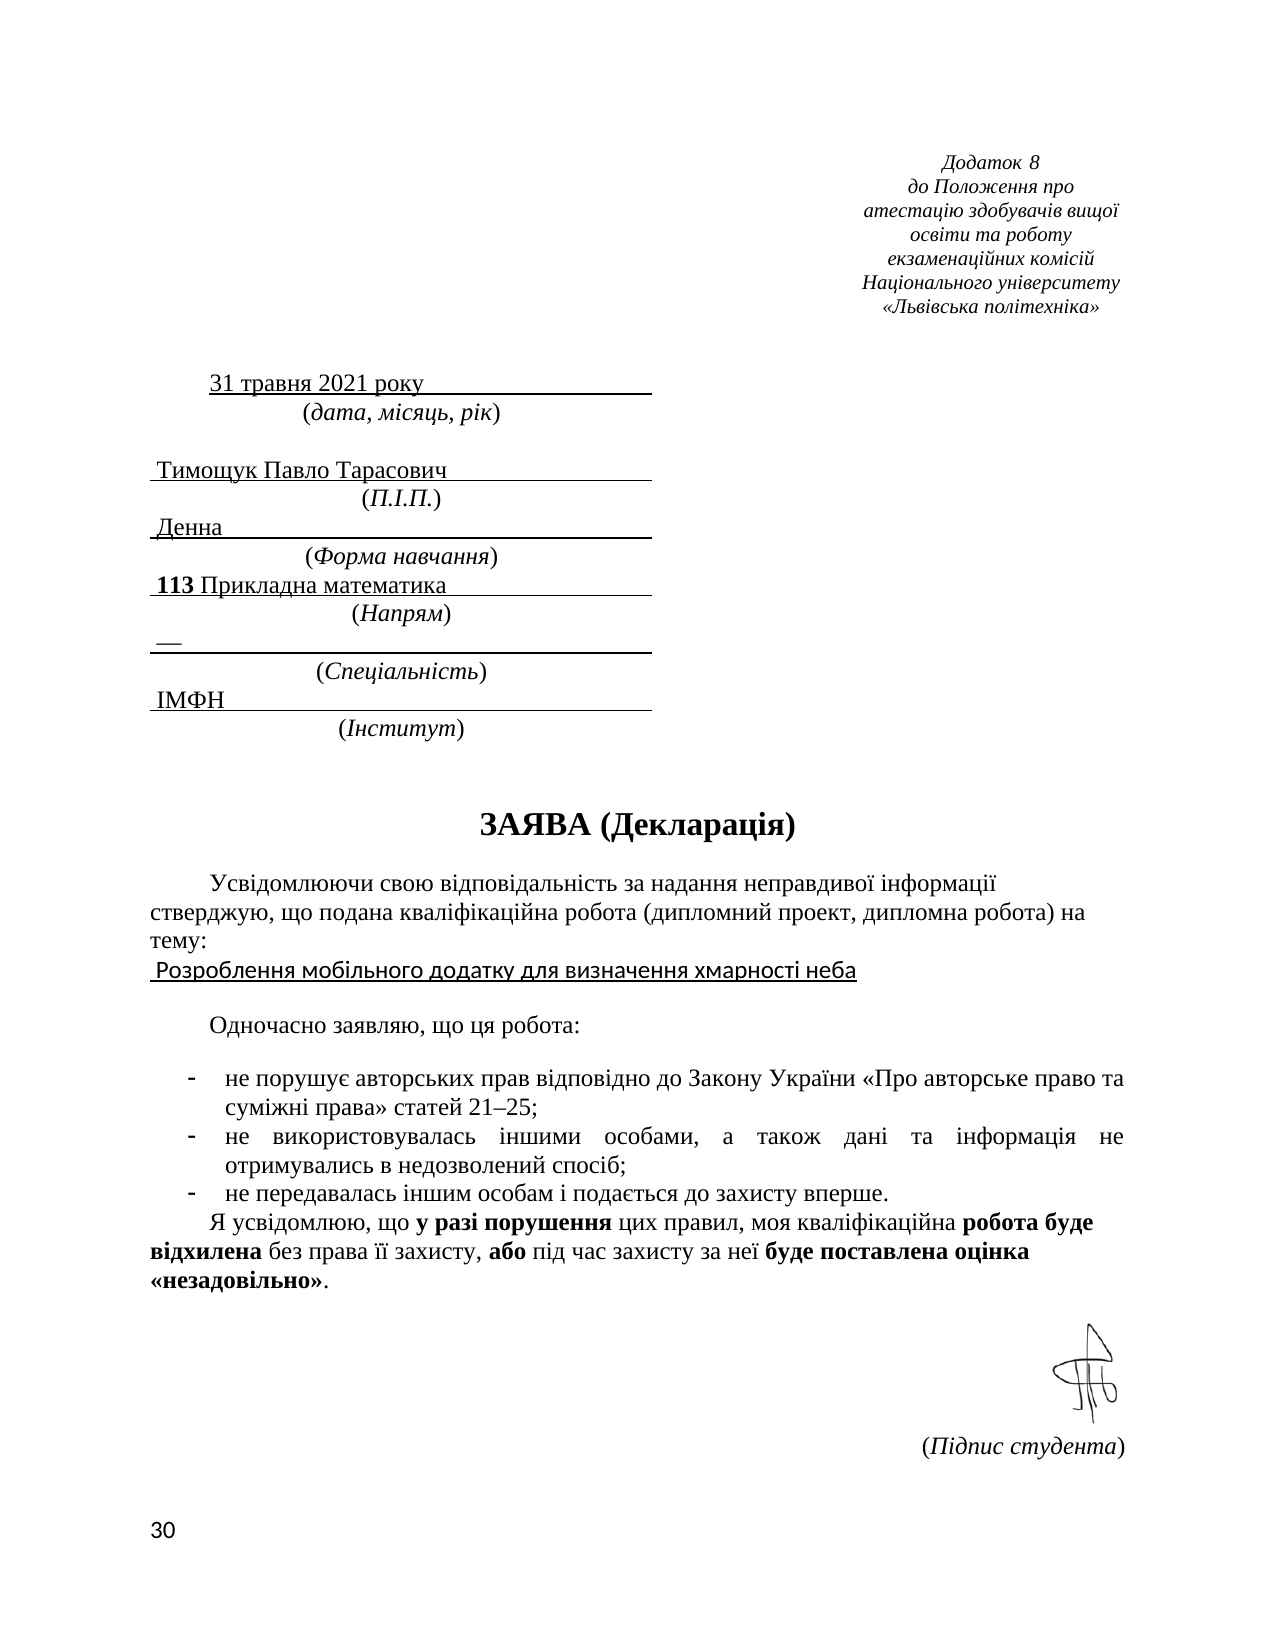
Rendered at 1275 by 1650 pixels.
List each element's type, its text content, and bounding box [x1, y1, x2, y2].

list не передавалась іншим особам і подається до захисту вперше. [187, 1178, 1125, 1207]
text Тимощук Павло Тарасович (П.І.П.) Денна (Форма навчання) 113 Прикладна математика (Напрям) — (Спеціальність) ІМФН (Інститут) [150, 654, 652, 710]
text 31 травня 2021 року (дата, місяць, рік) [150, 368, 652, 426]
text Тимощук Павло Тарасович (П.І.П.) Денна (Форма навчання) 113 Прикладна математика (Напрям) — (Спеціальність) ІМФН (Інститут) [150, 711, 652, 742]
text Тимощук Павло Тарасович (П.І.П.) Денна (Форма навчання) 113 Прикладна математика (Напрям) — (Спеціальність) ІМФН (Інститут) [150, 539, 652, 595]
text Я усвідомлюю, що у разі порушення цих правил, моя кваліфікаційна робота буде відхилена без права її захисту, або під час захисту за неї буде поставлена оцінка «незадовільно». [150, 1207, 1125, 1293]
text Додаток 8 до Положення про атестацію здобувачів вищої освіти та роботу екзаменаційних комісій Національного університету «Львівська політехніка» [859, 150, 1125, 318]
text (Підпис студента) [150, 1318, 1125, 1459]
picture [1045, 1318, 1125, 1431]
text Тимощук Павло Тарасович (П.І.П.) Денна (Форма навчання) 113 Прикладна математика (Напрям) — (Спеціальність) ІМФН (Інститут) [150, 481, 652, 537]
text Одночасно заявляю, що ця робота: [150, 1010, 1125, 1038]
list не використовувалась іншими особами, а також дані та інформація не отримувались в недозволений спосіб; [187, 1121, 1125, 1178]
text Усвідомлюючи свою відповідальність за надання неправдивої інформації стверджую, що подана кваліфікаційна робота (дипломний проект, дипломна робота) на тему: Розроблення мобільного додатку для визначення хмарності неба [150, 868, 1125, 985]
list не порушує авторських прав відповідно до Закону України «Про авторське право та суміжні права» статей 21–25; [187, 1063, 1125, 1121]
text Заява (Декларація) [150, 805, 1125, 843]
text Тимощук Павло Тарасович (П.І.П.) Денна (Форма навчання) 113 Прикладна математика (Напрям) — (Спеціальність) ІМФН (Інститут) [150, 426, 652, 480]
text Тимощук Павло Тарасович (П.І.П.) Денна (Форма навчання) 113 Прикладна математика (Напрям) — (Спеціальність) ІМФН (Інститут) [150, 596, 652, 652]
